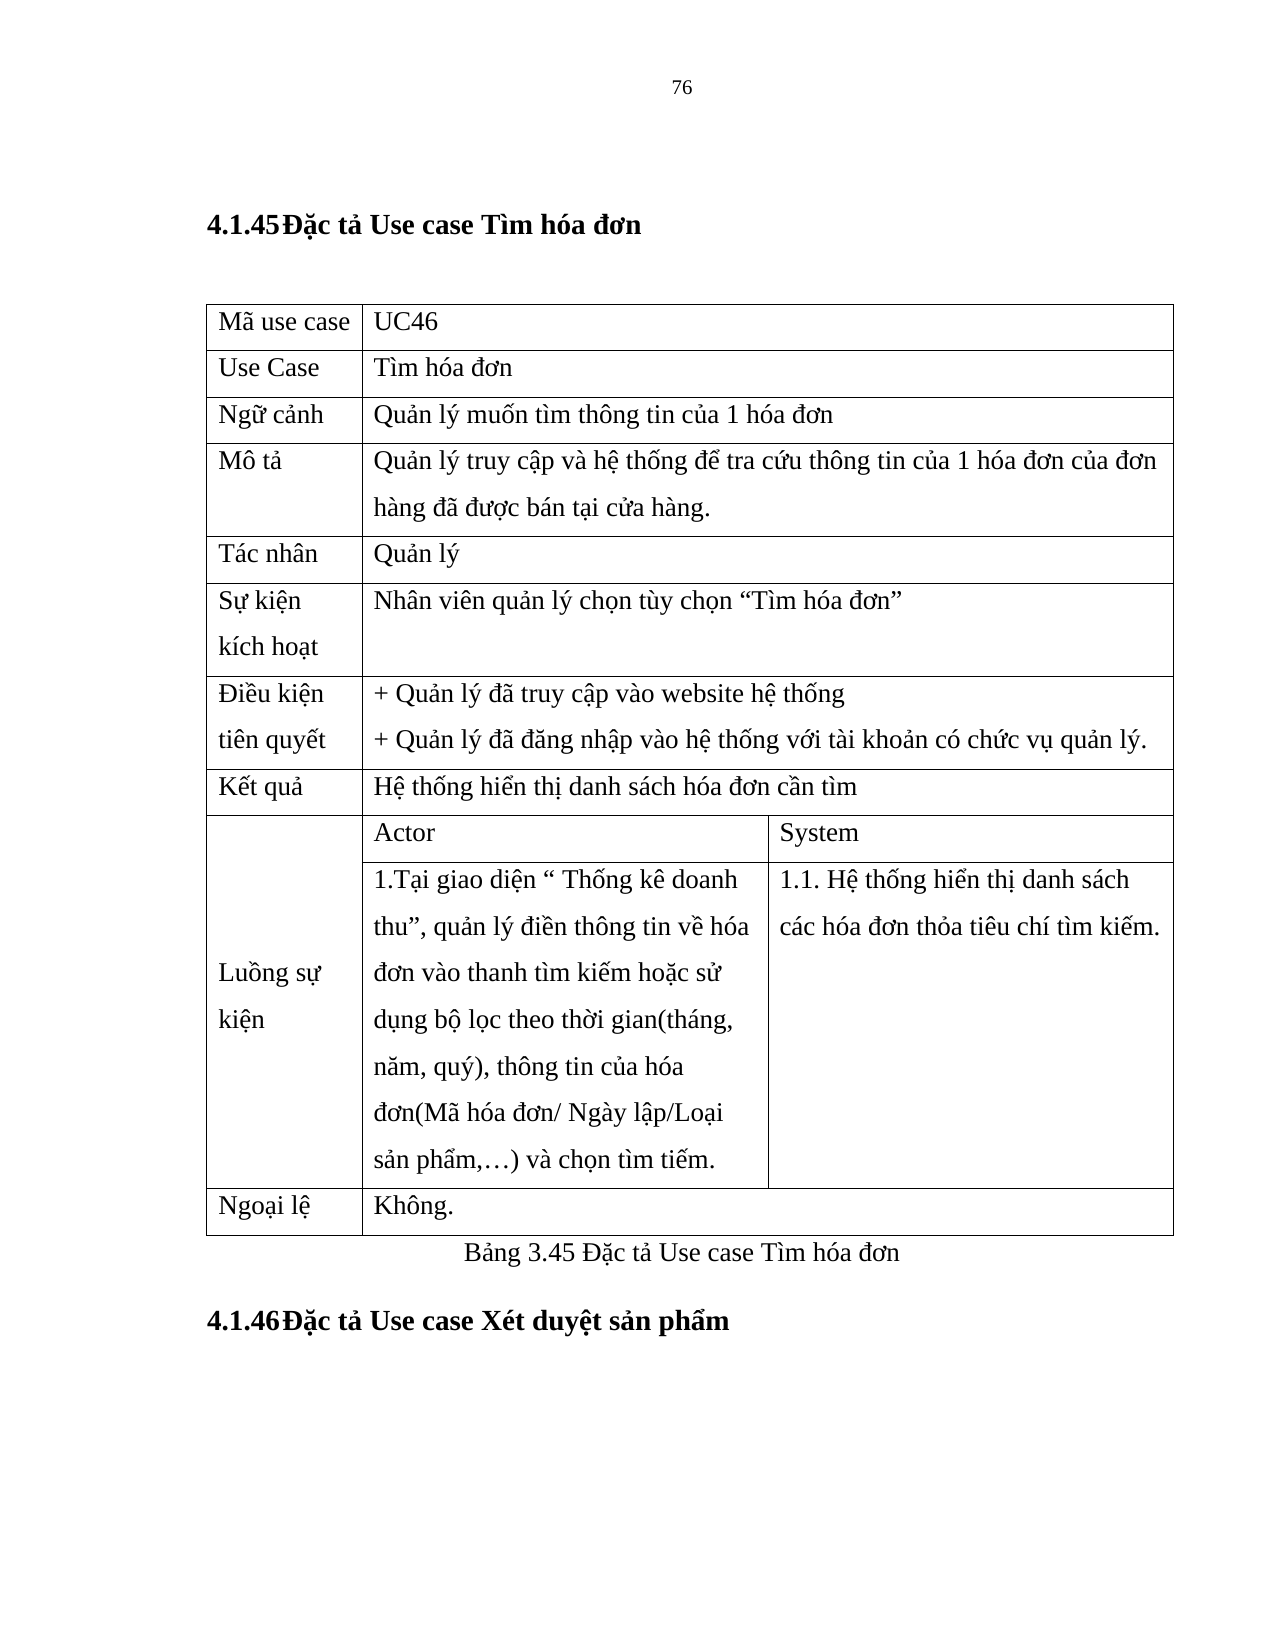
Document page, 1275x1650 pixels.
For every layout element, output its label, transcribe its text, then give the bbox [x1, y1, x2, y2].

table_cell Tìm hóa đơn [363, 351, 1173, 397]
table_cell 1.1. Hệ thống hiển thị danh sách các hóa đơn thỏa tiêu chí tìm kiếm. [769, 863, 1173, 1188]
table_cell Không. [363, 1189, 1173, 1235]
table_cell Luồng sự kiện [207, 816, 362, 1188]
table_header UC46 [363, 305, 1173, 350]
subtitle Đặc tả Use case Xét duyệt sản phẩm [207, 1303, 1157, 1337]
table_cell Kết quả [207, 770, 362, 815]
table_cell Quản lý truy cập và hệ thống để tra cứu thông tin của 1 hóa đơn của đơn hàng đã được bán tại cửa hàng. [363, 444, 1173, 536]
table_cell Sự kiện kích hoạt [207, 584, 362, 676]
table_cell Điều kiện tiên quyết [207, 677, 362, 769]
table_cell Mô tả [207, 444, 362, 536]
table_cell Quản lý muốn tìm thông tin của 1 hóa đơn [363, 398, 1173, 443]
table_cell 1.Tại giao diện “ Thống kê doanh thu”, quản lý điền thông tin về hóa đơn vào thanh tìm kiếm hoặc sử dụng bộ lọc theo thời gian(tháng, năm, quý), thông tin của hóa đơn(Mã hóa đơn/ Ngày lập/Loại sản phẩm,…) và chọn tìm tiếm. [363, 863, 768, 1188]
table_cell Actor [363, 816, 768, 862]
table_cell Use Case [207, 351, 362, 397]
subtitle Đặc tả Use case Tìm hóa đơn [207, 207, 1157, 240]
table_cell Tác nhân [207, 537, 362, 583]
table_header Mã use case [207, 305, 362, 350]
table_cell Nhân viên quản lý chọn tùy chọn “Tìm hóa đơn” [363, 584, 1173, 676]
table_cell + Quản lý đã truy cập vào website hệ thống + Quản lý đã đăng nhập vào hệ thống với tài khoản có chức vụ quản lý. [363, 677, 1173, 769]
table_cell Ngữ cảnh [207, 398, 362, 443]
table_cell Ngoại lệ [207, 1189, 362, 1235]
table_cell Hệ thống hiển thị danh sách hóa đơn cần tìm [363, 770, 1173, 815]
table_cell System [769, 816, 1173, 862]
table_cell Quản lý [363, 537, 1173, 583]
